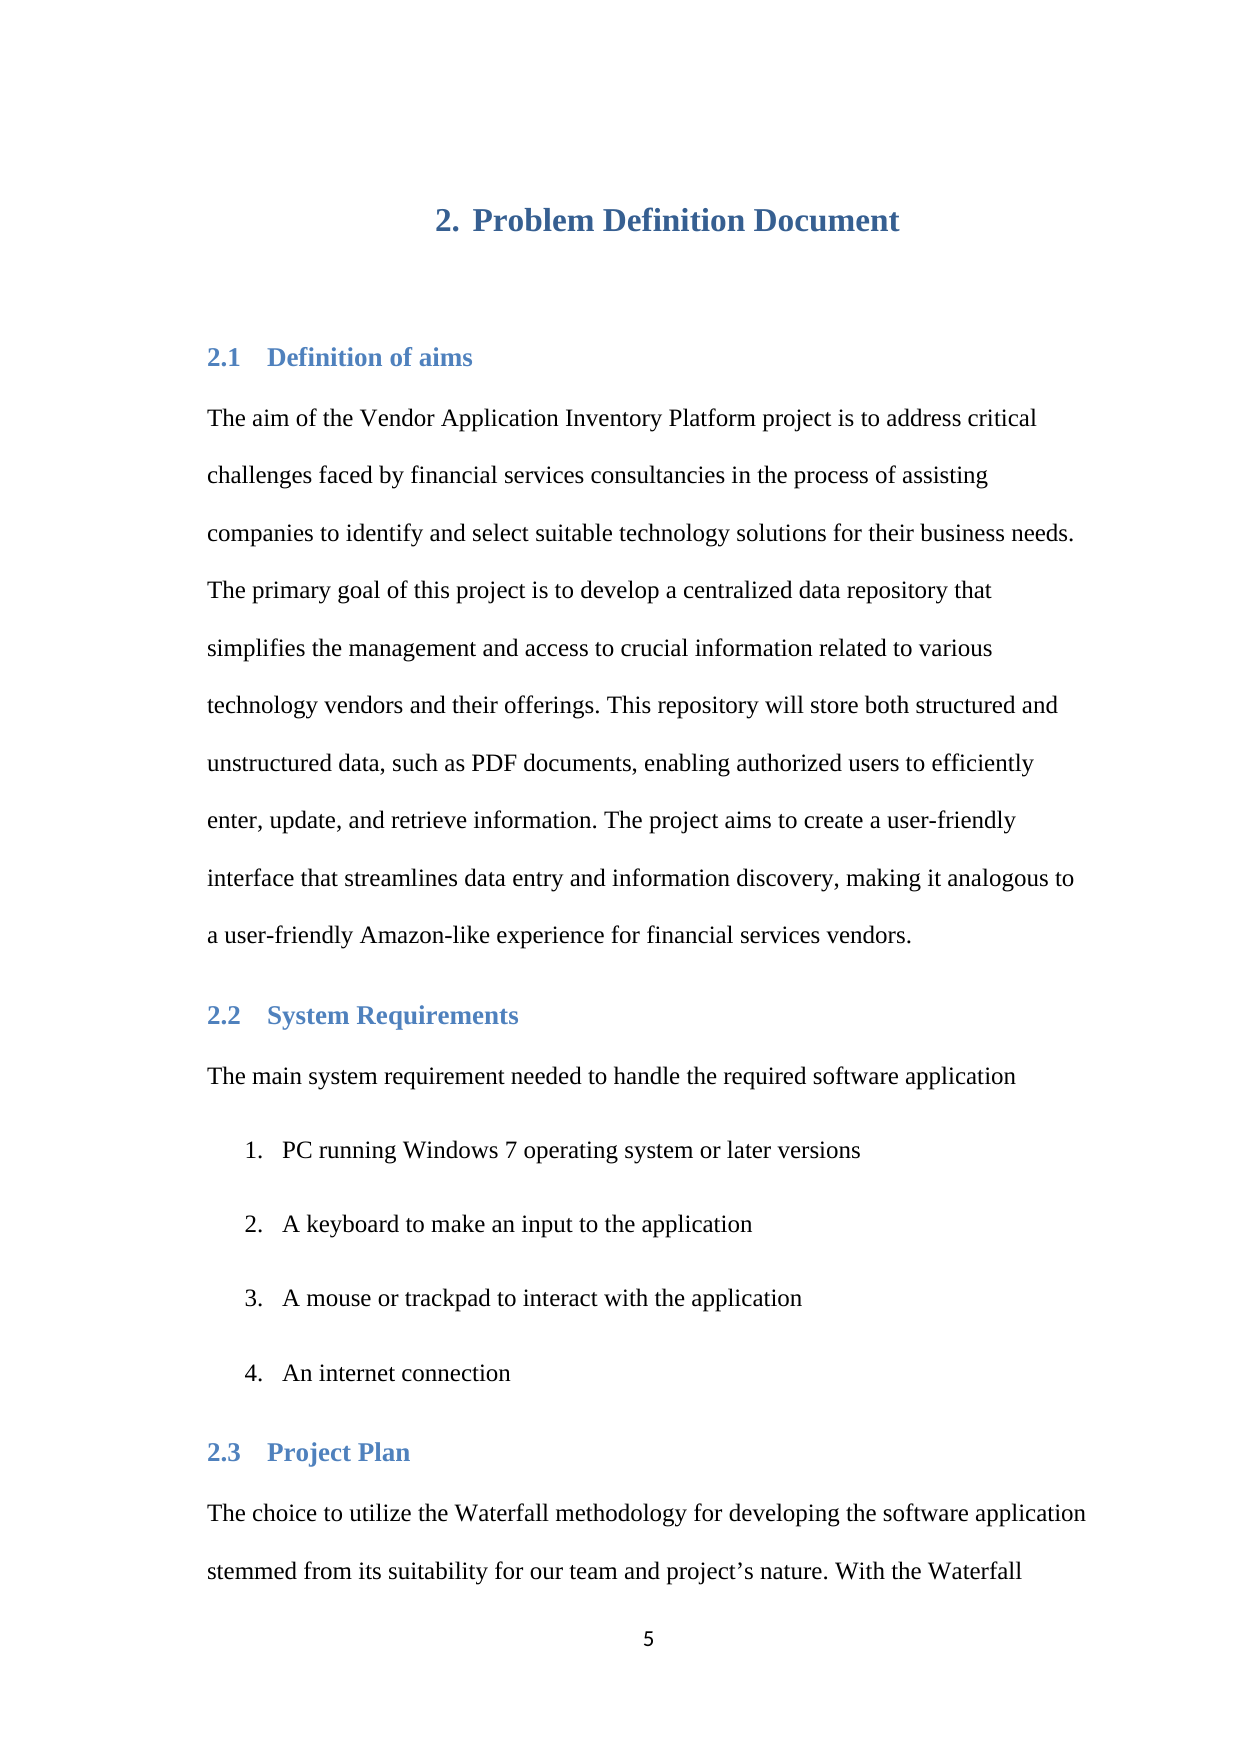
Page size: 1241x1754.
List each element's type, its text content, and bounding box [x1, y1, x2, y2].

text The aim of the Vendor Application Inventory Platform project is to address critical challenges faced by financial services consultancies in the process of assisting companies to identify and select suitable technology solutions for their business needs. The primary goal of this project is to develop a centralized data repository that simplifies the management and access to crucial information related to various technology vendors and their offerings. This repository will store both structured and unstructured data, such as PDF documents, enabling authorized users to efficiently enter, update, and retrieve information. The project aims to create a user-friendly interface that streamlines data entry and information discovery, making it analogous to a user-friendly Amazon-like experience for financial services vendors. [207, 403, 1090, 949]
list A mouse or trackpad to interact with the application [244, 1283, 1090, 1312]
list A keyboard to make an input to the application [244, 1209, 1090, 1238]
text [207, 1498, 1090, 1584]
subtitle Project Plan [207, 1436, 1090, 1467]
subtitle Definition of aims [207, 341, 1090, 372]
text The main system requirement needed to handle the required software application [207, 1061, 1090, 1090]
list PC running Windows 7 operating system or later versions [244, 1135, 1090, 1164]
subtitle System Requirements [207, 999, 1090, 1030]
subtitle Problem Definition Document [244, 200, 1090, 238]
list An internet connection [244, 1358, 1090, 1386]
